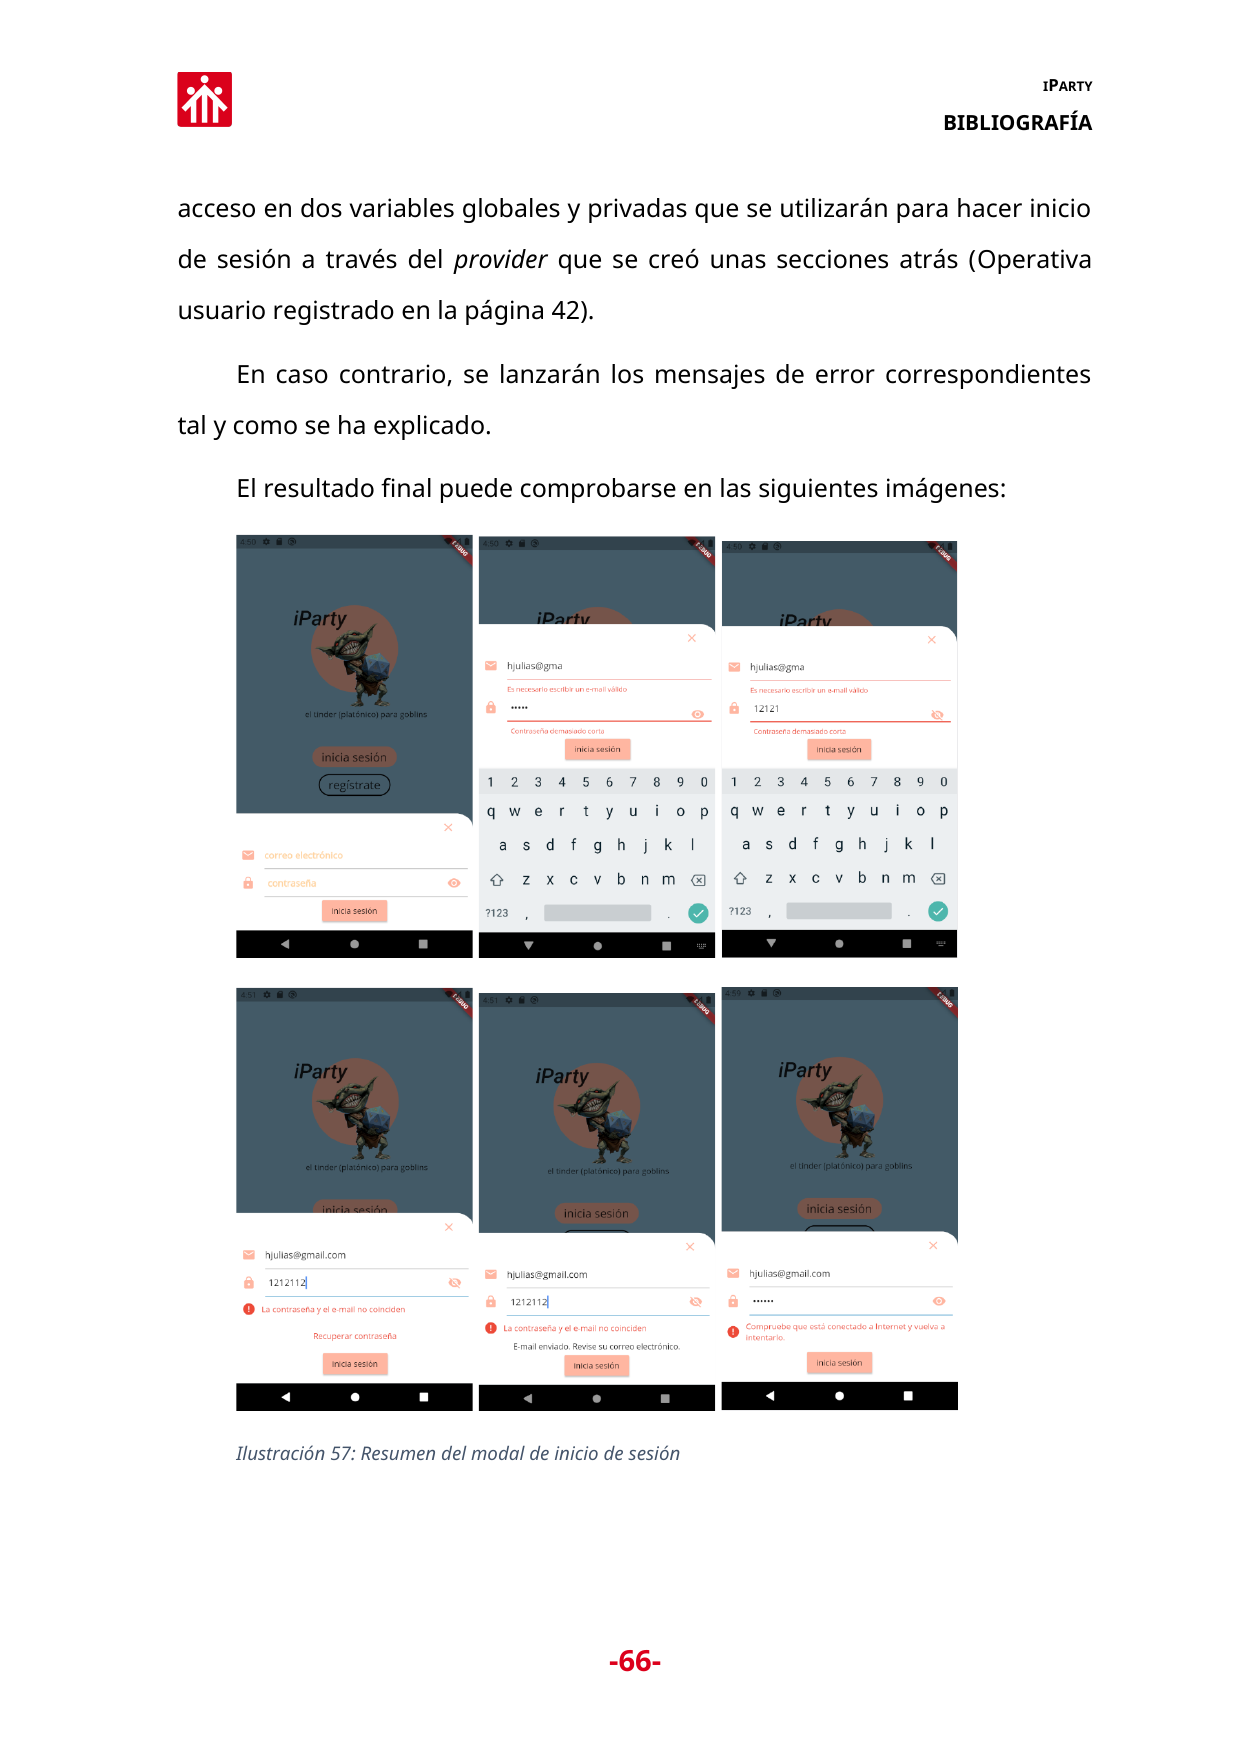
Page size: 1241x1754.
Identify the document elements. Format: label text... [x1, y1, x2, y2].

text El resultado final puede comprobarse en las siguientes imágenes: [177, 471, 1092, 505]
picture [721, 987, 958, 1411]
picture [236, 534, 473, 958]
picture [478, 993, 716, 1411]
picture [478, 536, 716, 958]
picture [236, 987, 473, 1411]
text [177, 191, 1092, 327]
text En caso contrario, se lanzarán los mensajes de error correspondientes tal y como se ha explicado. [177, 357, 1092, 442]
picture [721, 541, 958, 958]
picture [177, 72, 232, 127]
text Ilustración 57: Resumen del modal de inicio de sesión [177, 1440, 1092, 1466]
